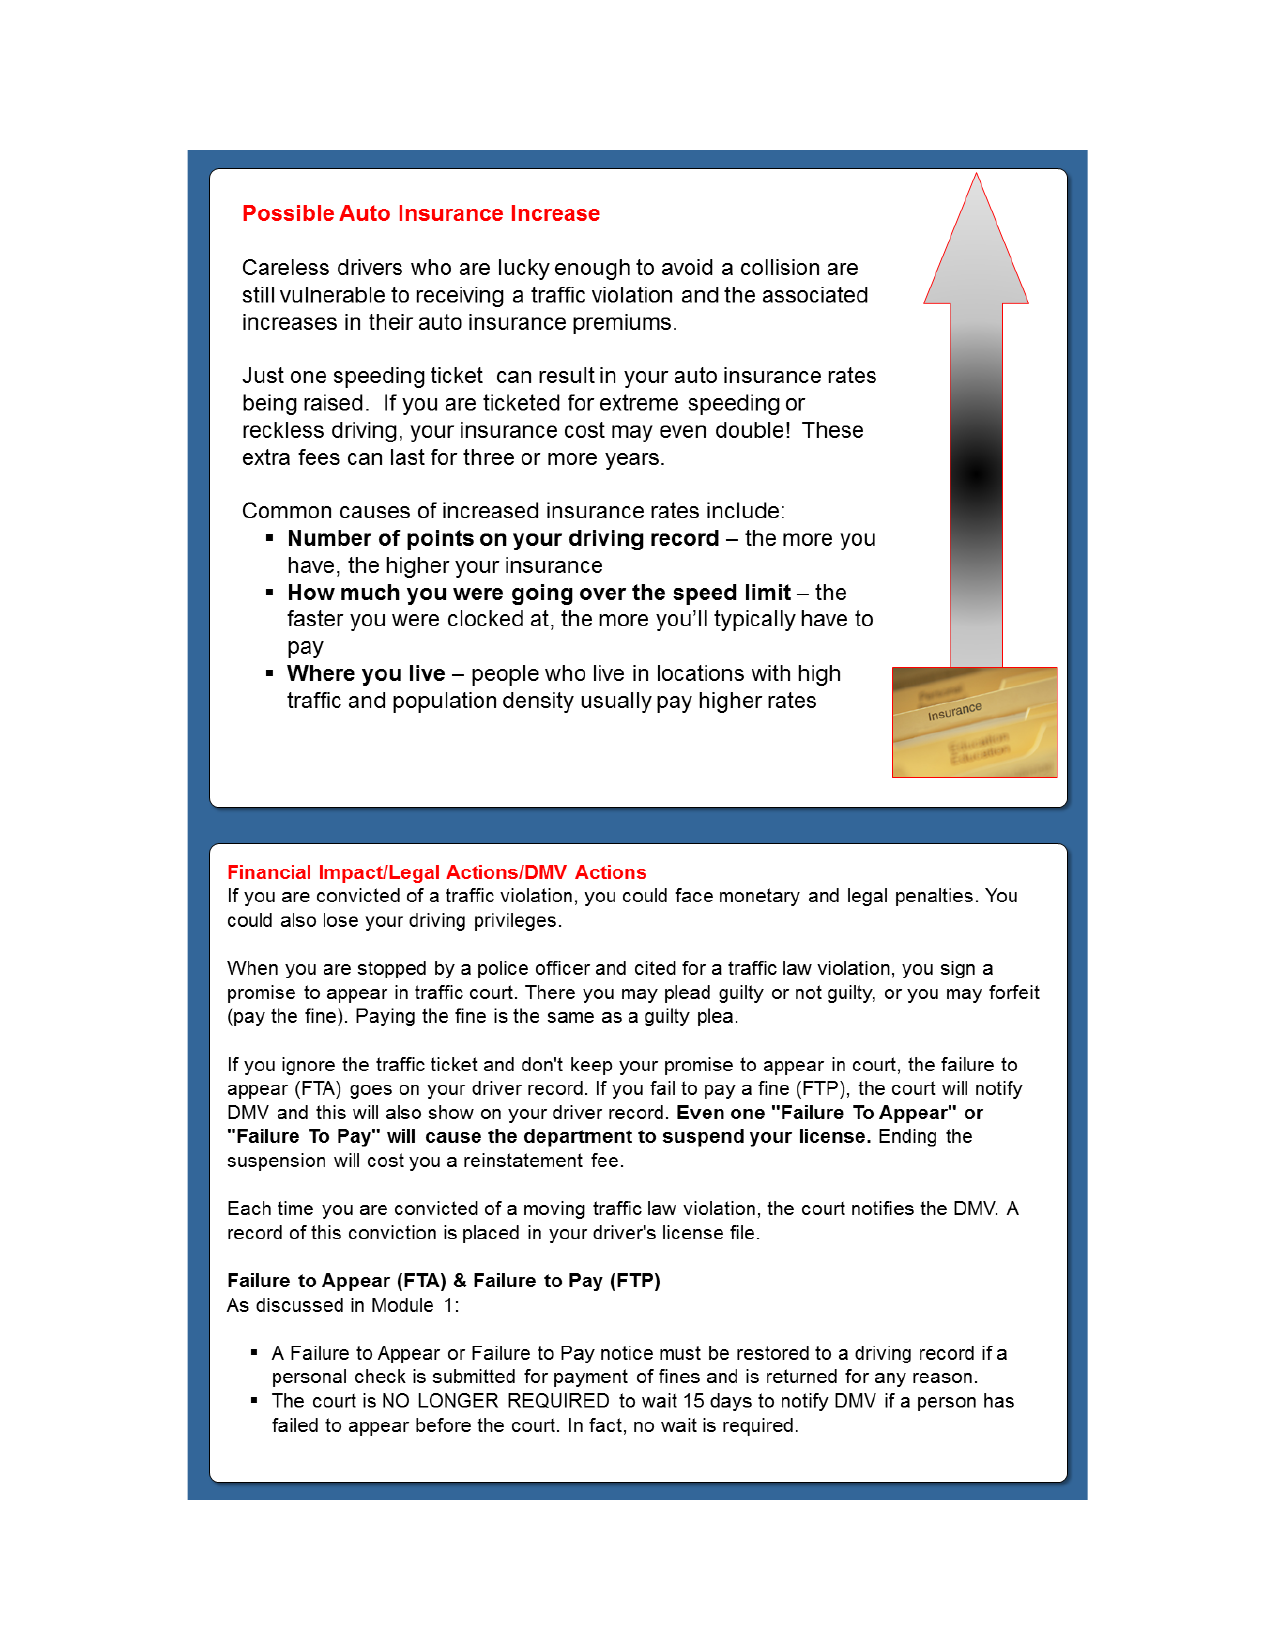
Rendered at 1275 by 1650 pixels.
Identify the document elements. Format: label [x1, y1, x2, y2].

picture [187, 150, 1088, 1500]
